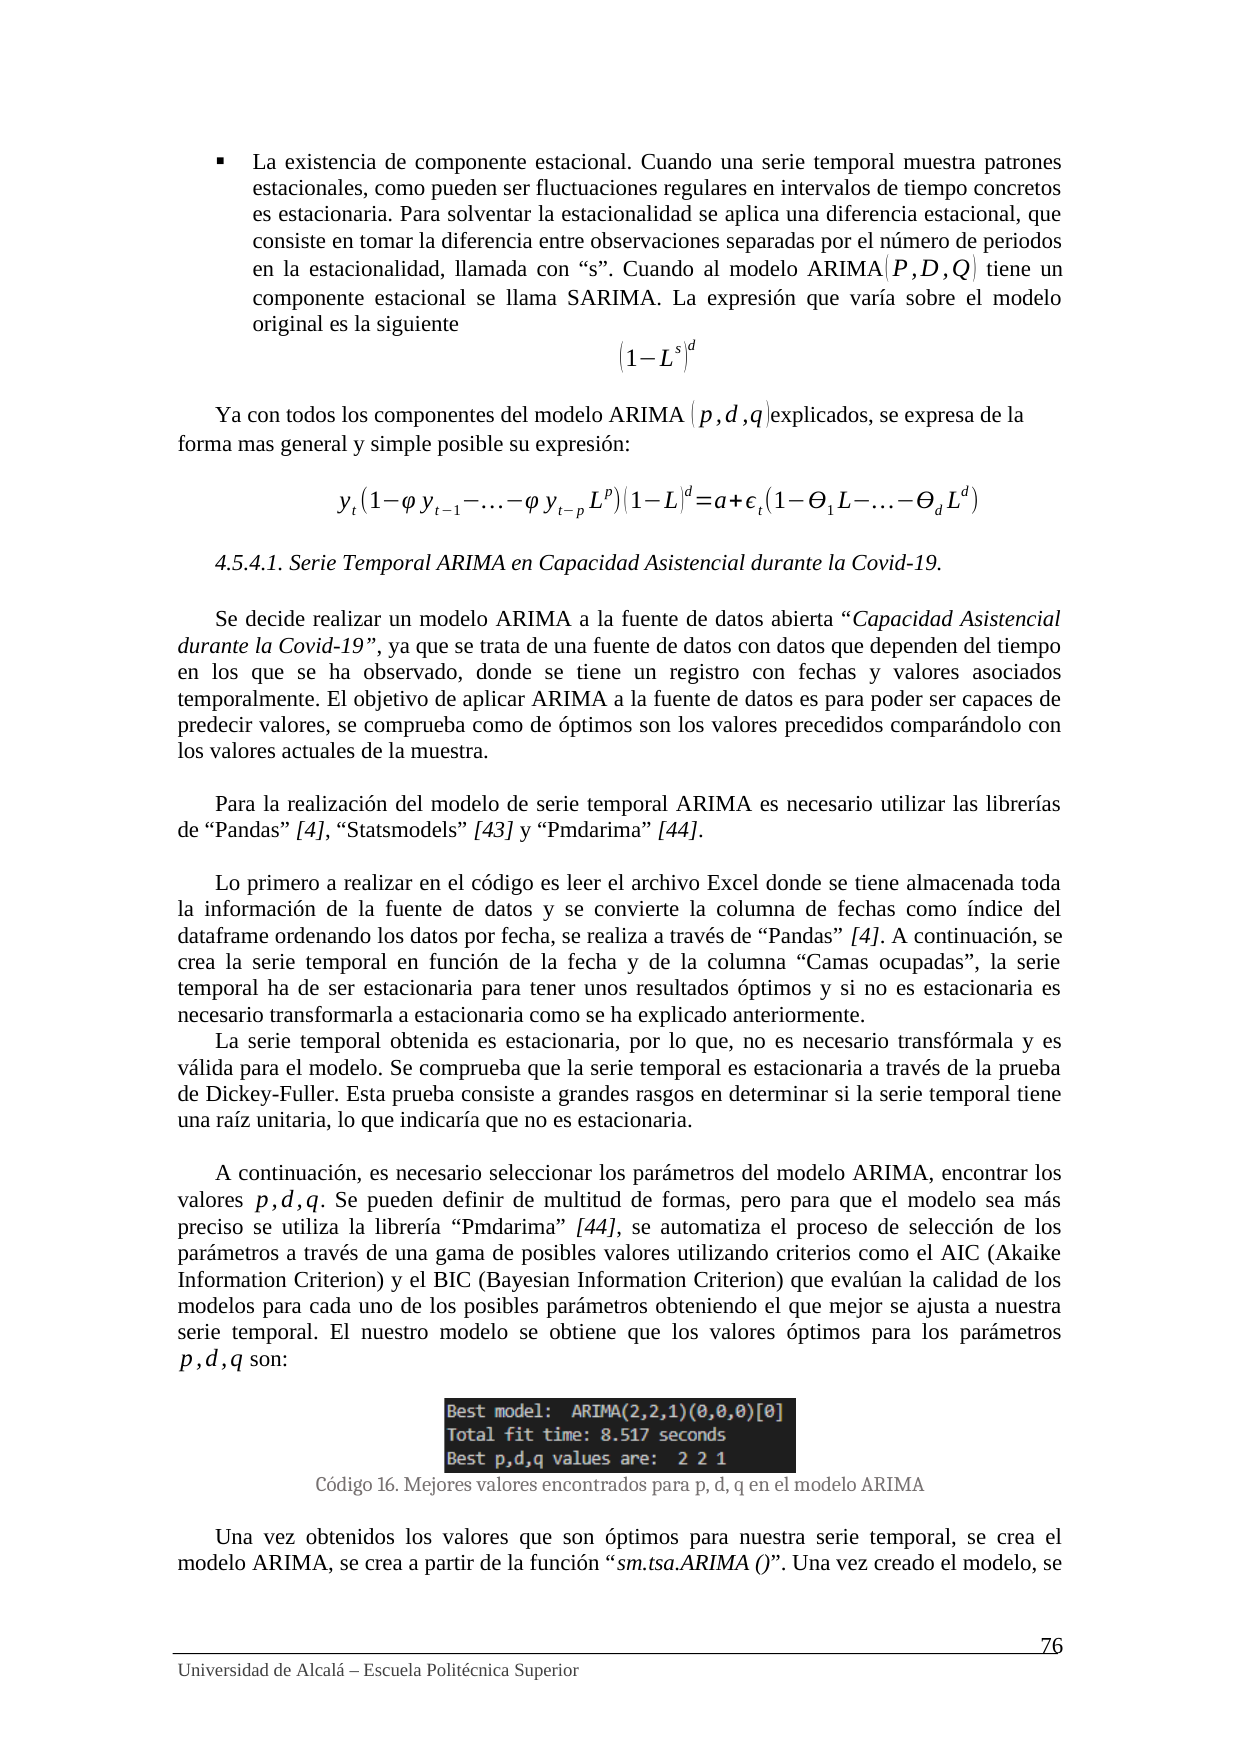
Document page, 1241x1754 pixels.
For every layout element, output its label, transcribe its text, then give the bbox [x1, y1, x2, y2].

text Para la realización del modelo de serie temporal ARIMA es necesario utilizar las librerías de “Pandas” [4], “Statsmodels” [43] y “Pmdarima” [44]. [177, 790, 1063, 843]
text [177, 1523, 1063, 1576]
picture [444, 1398, 796, 1473]
text Ya con todos los componentes del modelo ARIMA explicados, se expresa de la forma mas general y simple posible su expresión: [177, 399, 1063, 456]
text Lo primero a realizar en el código es leer el archivo Excel donde se tiene almacenada toda la información de la fuente de datos y se convierte la columna de fechas como índice del dataframe ordenando los datos por fecha, se realiza a través de “Pandas” [4]. A continuación, se crea la serie temporal en función de la fecha y de la columna “Camas ocupadas”, la serie temporal ha de ser estacionaria para tener unos resultados óptimos y si no es estacionaria es necesario transformarla a estacionaria como se ha explicado anteriormente. [177, 869, 1063, 1027]
list La existencia de componente estacional. Cuando una serie temporal muestra patrones estacionales, como pueden ser fluctuaciones regulares en intervalos de tiempo concretos es estacionaria. Para solventar la estacionalidad se aplica una diferencia estacional, que consiste en tomar la diferencia entre observaciones separadas por el número de periodos en la estacionalidad, llamada con “s”. Cuando al modelo ARIMA tiene un componente estacional se llama SARIMA. La expresión que varía sobre el modelo original es la siguiente [215, 148, 1063, 336]
text Se decide realizar un modelo ARIMA a la fuente de datos abierta “Capacidad Asistencial durante la Covid-19”, ya que se trata de una fuente de datos con datos que dependen del tiempo en los que se ha observado, donde se tiene un registro con fechas y valores asociados temporalmente. El objetivo de aplicar ARIMA a la fuente de datos es para poder ser capaces de predecir valores, se comprueba como de óptimos son los valores precedidos comparándolo con los valores actuales de la muestra. [177, 606, 1063, 764]
text A continuación, es necesario seleccionar los parámetros del modelo ARIMA, encontrar los valores . Se pueden definir de multitud de formas, pero para que el modelo sea más preciso se utiliza la librería “Pmdarima” [44], se automatiza el proceso de selección de los parámetros a través de una gama de posibles valores utilizando criterios como el AIC (Akaike Information Criterion) y el BIC (Bayesian Information Criterion) que evalúan la calidad de los modelos para cada uno de los posibles parámetros obteniendo el que mejor se ajusta a nuestra serie temporal. El nuestro modelo se obtiene que los valores óptimos para los parámetros son: [177, 1159, 1063, 1372]
text 4.5.4.1. Serie Temporal ARIMA en Capacidad Asistencial durante la Covid-19. [177, 549, 1063, 575]
text La serie temporal obtenida es estacionaria, por lo que, no es necesario transfórmala y es válida para el modelo. Se comprueba que la serie temporal es estacionaria a través de la prueba de Dickey-Fuller. Esta prueba consiste a grandes rasgos en determinar si la serie temporal tiene una raíz unitaria, lo que indicaría que no es estacionaria. [177, 1027, 1063, 1133]
